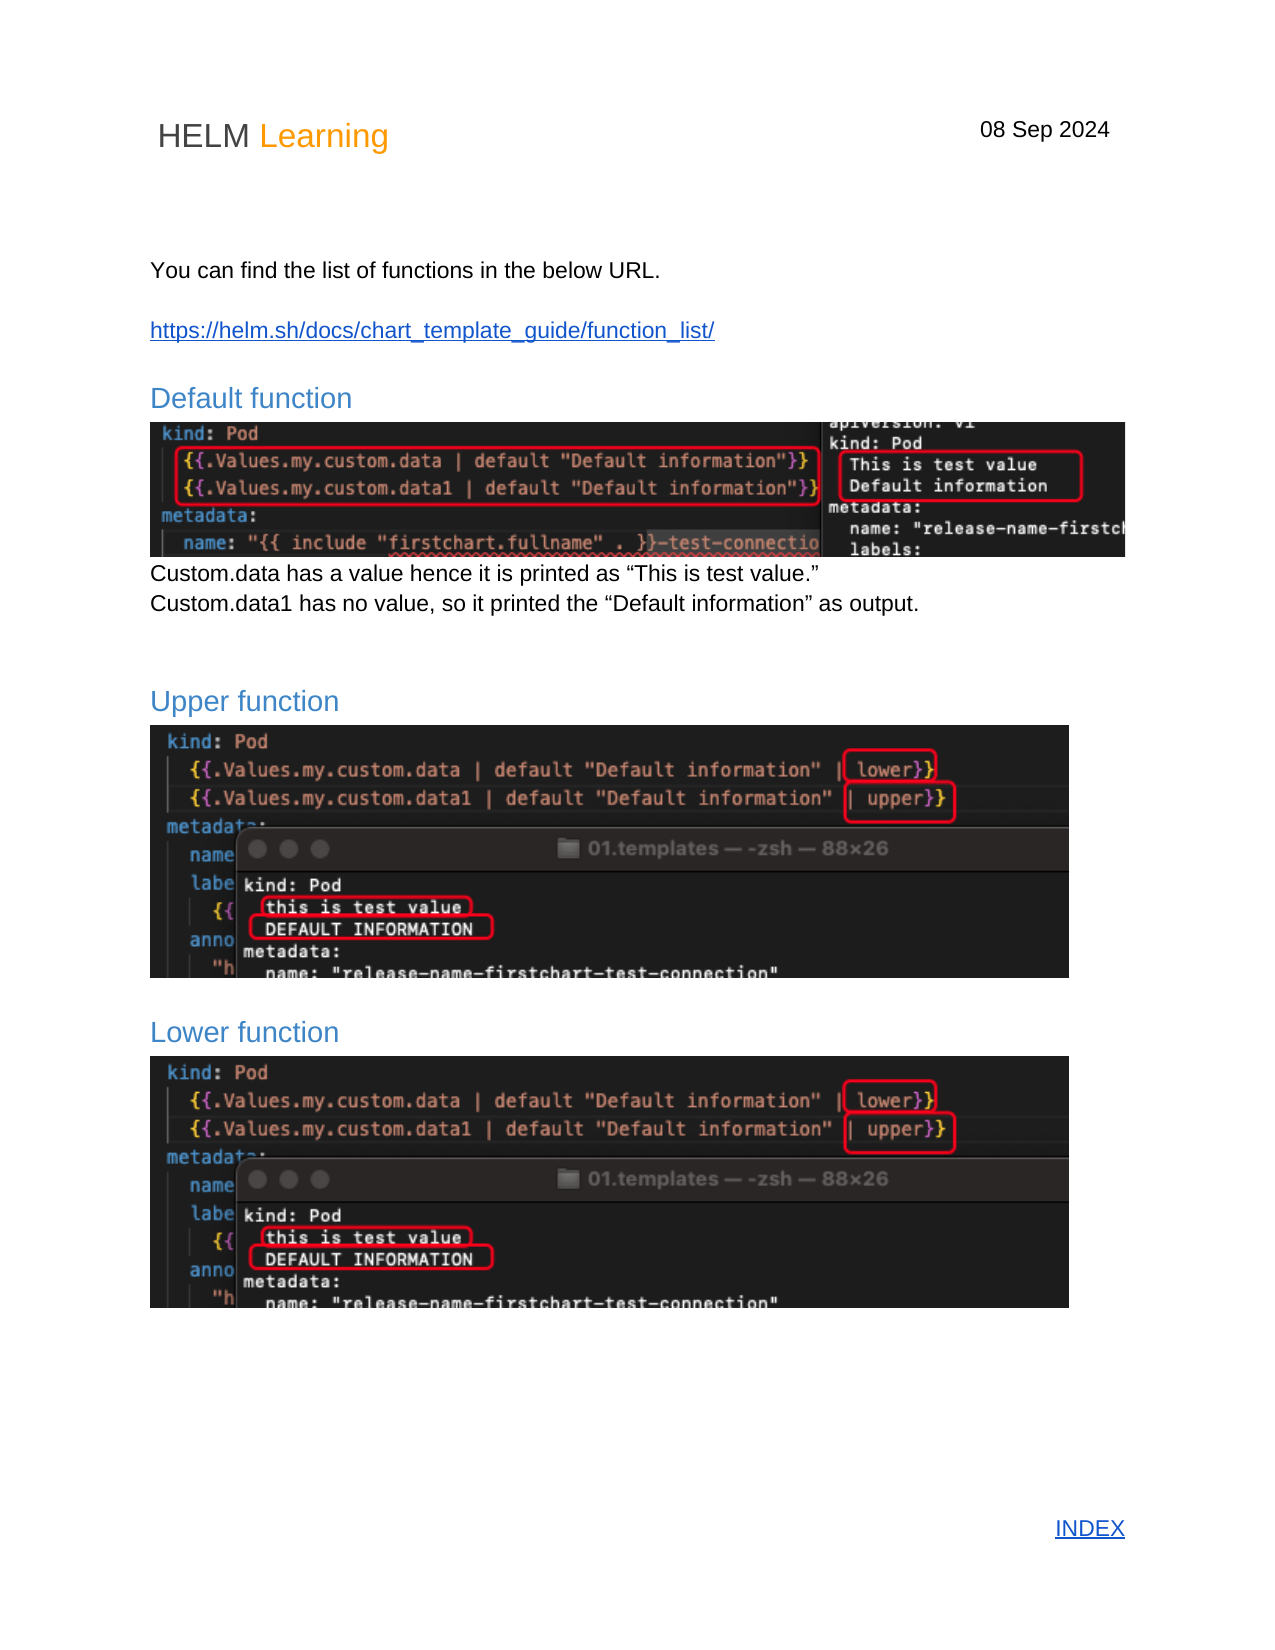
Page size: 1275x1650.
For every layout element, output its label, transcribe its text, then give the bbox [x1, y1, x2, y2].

subtitle Lower function [150, 1014, 1125, 1048]
text https://helm.sh/docs/chart_template_guide/function_list/ [150, 317, 1125, 344]
text Custom.data1 has no value, so it printed the “Default information” as output. [150, 590, 1125, 617]
subtitle Upper function [150, 684, 1125, 717]
text Custom.data has a value hence it is printed as “This is test value.” [150, 560, 1125, 586]
picture [150, 422, 1125, 557]
picture [150, 725, 1069, 978]
text You can find the list of functions in the below URL. [150, 257, 1125, 283]
subtitle Default function [150, 381, 1125, 414]
picture [150, 1056, 1069, 1308]
